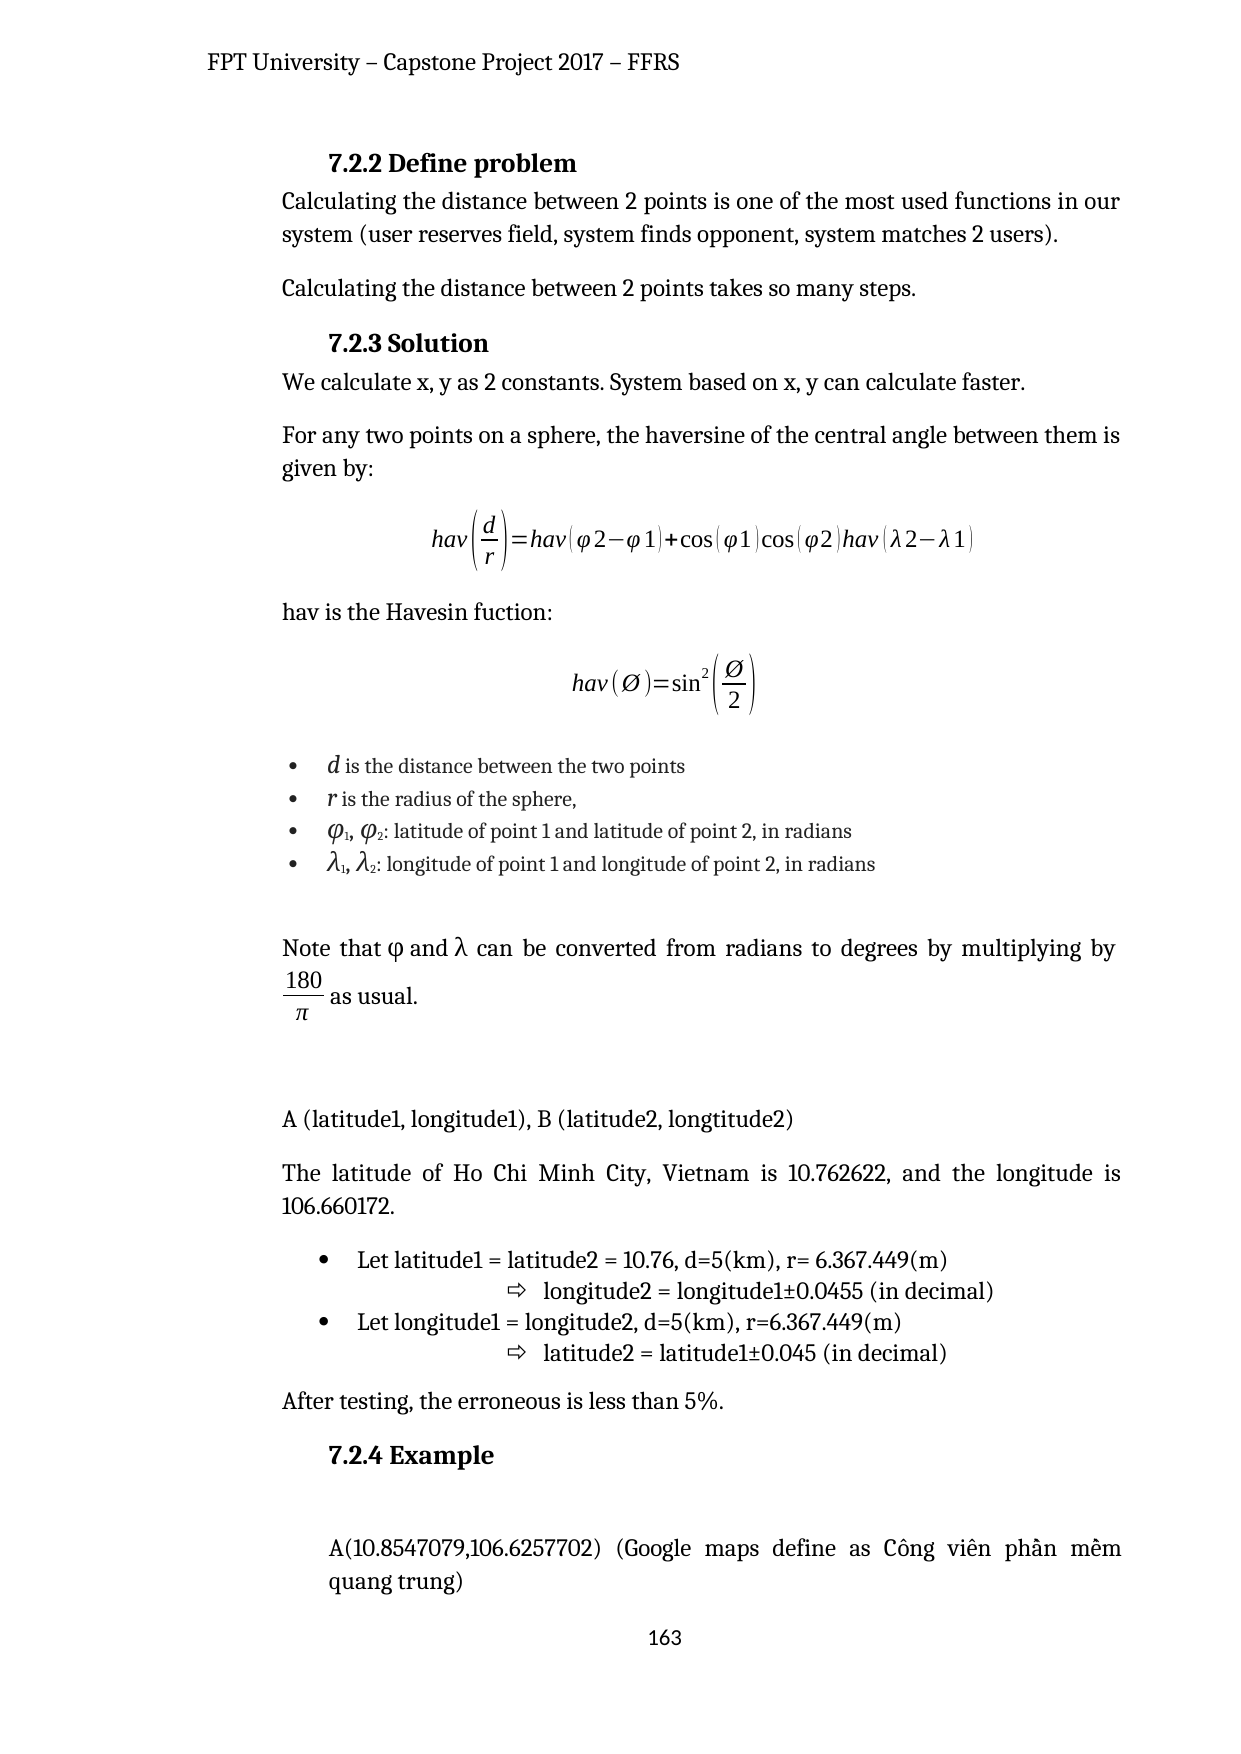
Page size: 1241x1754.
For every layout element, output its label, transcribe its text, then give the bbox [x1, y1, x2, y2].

subtitle 7.2.2 Define problem [329, 148, 1122, 179]
text We calculate x, y as 2 constants. System based on x, y can calculate faster. [282, 367, 1122, 396]
list Let latitude1 = latitude2 = 10.76, d=5(km), r= 6.367.449(m) [319, 1246, 1122, 1274]
list λ1, λ2: longitude of point 1 and longitude of point 2, in radians [289, 848, 1122, 878]
subtitle 7.2.4 Example [329, 1440, 1122, 1472]
text Calculating the distance between 2 points takes so many steps. [282, 274, 1122, 303]
list latitude2 = latitude1±0.045 (in decimal) [506, 1339, 1122, 1368]
list longitude2 = longitude1±0.0455 (in decimal) [506, 1277, 1122, 1306]
text hav is the Havesin fuction: [282, 598, 1122, 627]
text After testing, the erroneous is less than 5%. [282, 1387, 1122, 1415]
list Let longitude1 = longitude2, d=5(km), r=6.367.449(m) [319, 1308, 1122, 1337]
list r is the radius of the sphere, [289, 783, 1122, 813]
text A(10.8547079,106.6257702) (Google maps define as Công viên phần mềm quang trung) [329, 1534, 1122, 1596]
subtitle 7.2.3 Solution [329, 328, 1122, 359]
text Note that φ and λ can be converted from radians to degrees by multiplying by as usual. [282, 934, 1122, 1026]
list d is the distance between the two points [289, 750, 1122, 780]
text The latitude of Ho Chi Minh City, Vietnam is 10.762622, and the longitude is 106.660172. [282, 1159, 1122, 1221]
text Calculating the distance between 2 points is one of the most used functions in our system (user reserves field, system finds opponent, system matches 2 users). [282, 187, 1122, 249]
text For any two points on a sphere, the haversine of the central angle between them is given by: [282, 421, 1122, 483]
list φ1, φ2: latitude of point 1 and latitude of point 2, in radians [289, 815, 1122, 845]
text A (latitude1, longitude1), B (latitude2, longtitude2) [282, 1105, 1122, 1134]
